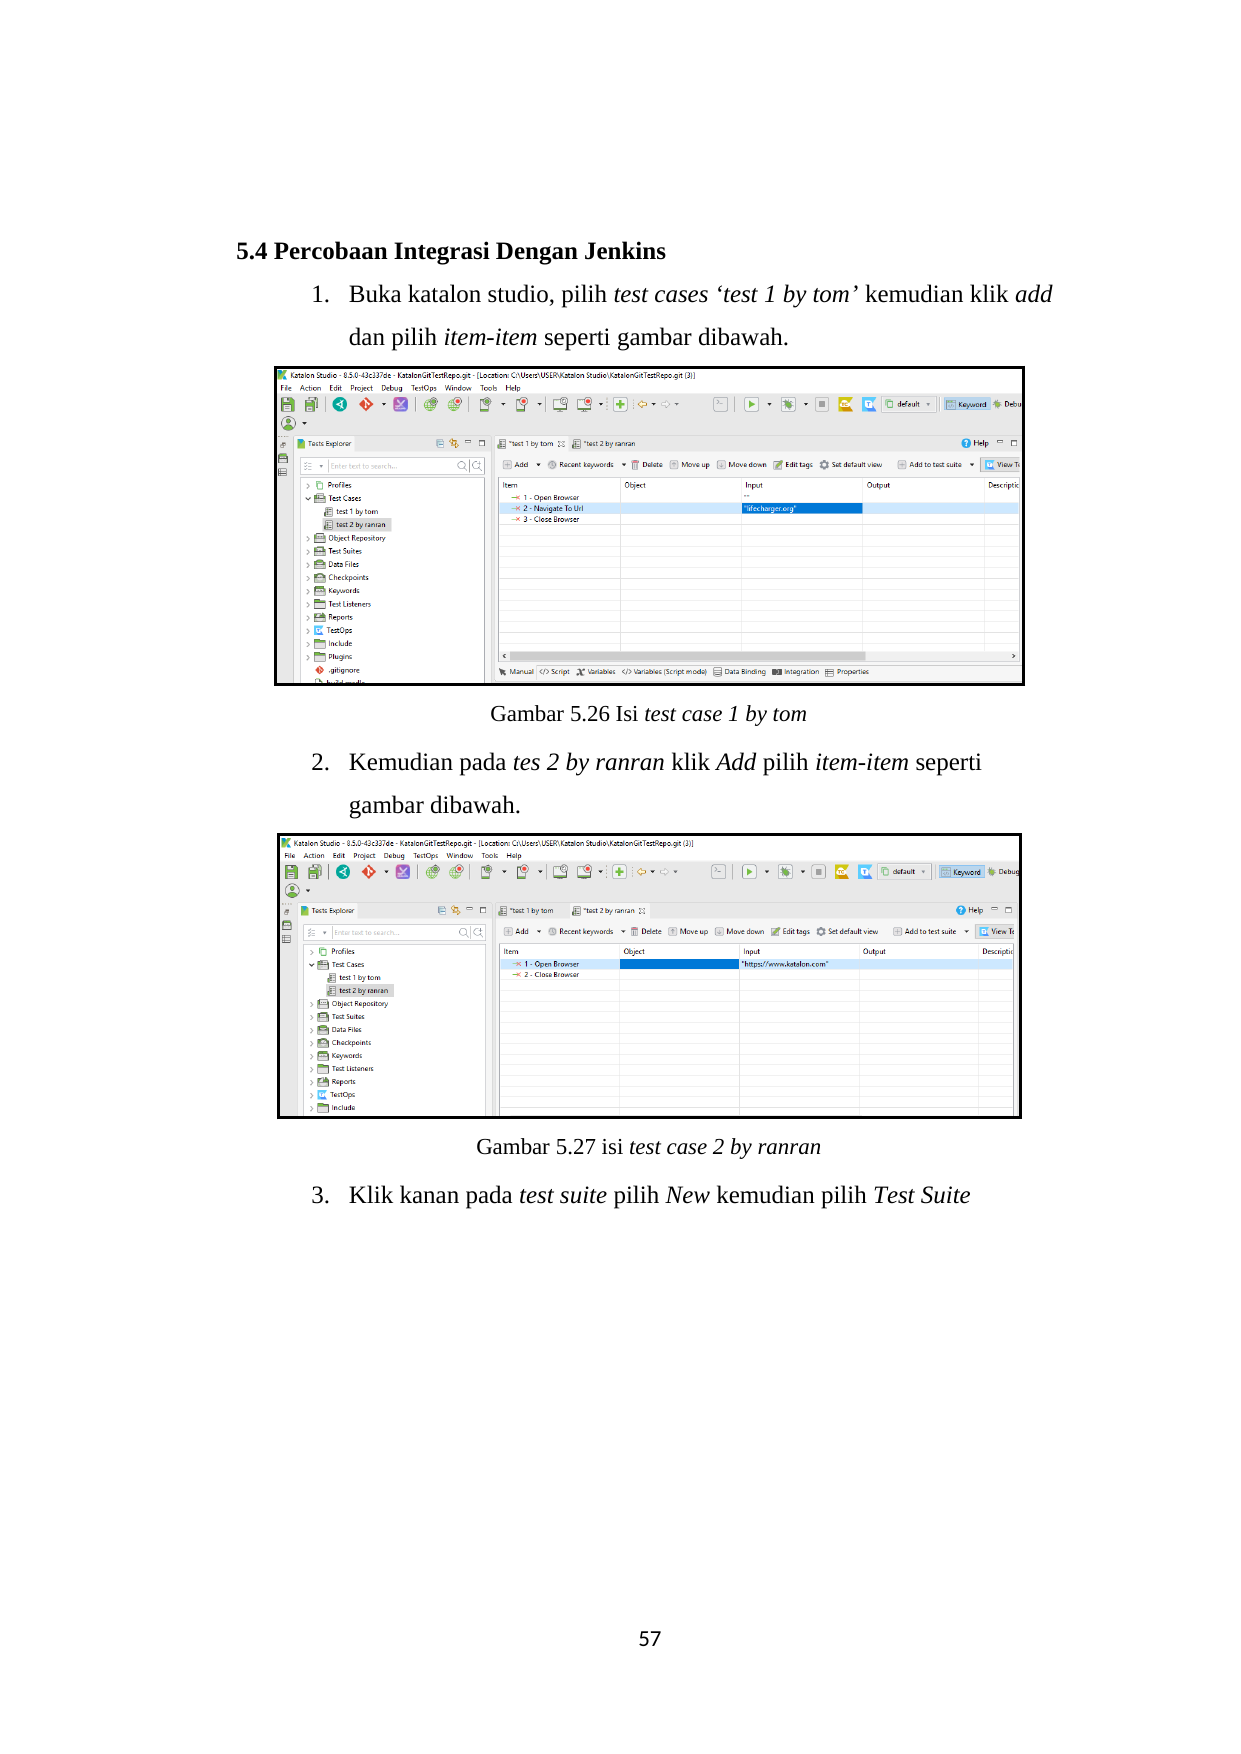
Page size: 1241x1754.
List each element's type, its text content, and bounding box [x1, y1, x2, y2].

text Gambar 5.27 isi test case 2 by ranran [236, 1133, 1063, 1159]
list Klik kanan pada test suite pilih New kemudian pilih Test Suite [311, 1180, 1063, 1209]
picture [280, 836, 1019, 1116]
text Gambar 5.26 Isi test case 1 by tom [236, 700, 1063, 726]
list Kemudian pada tes 2 by ranran klik Add pilih item-item seperti gambar dibawah. [311, 747, 1063, 819]
list Buka katalon studio, pilih test cases ‘test 1 by tom’ kemudian klik add dan pilih item-item seperti gambar dibawah. [311, 279, 1063, 351]
picture [277, 369, 1022, 683]
subtitle Percobaan Integrasi Dengan Jenkins [236, 236, 1063, 265]
